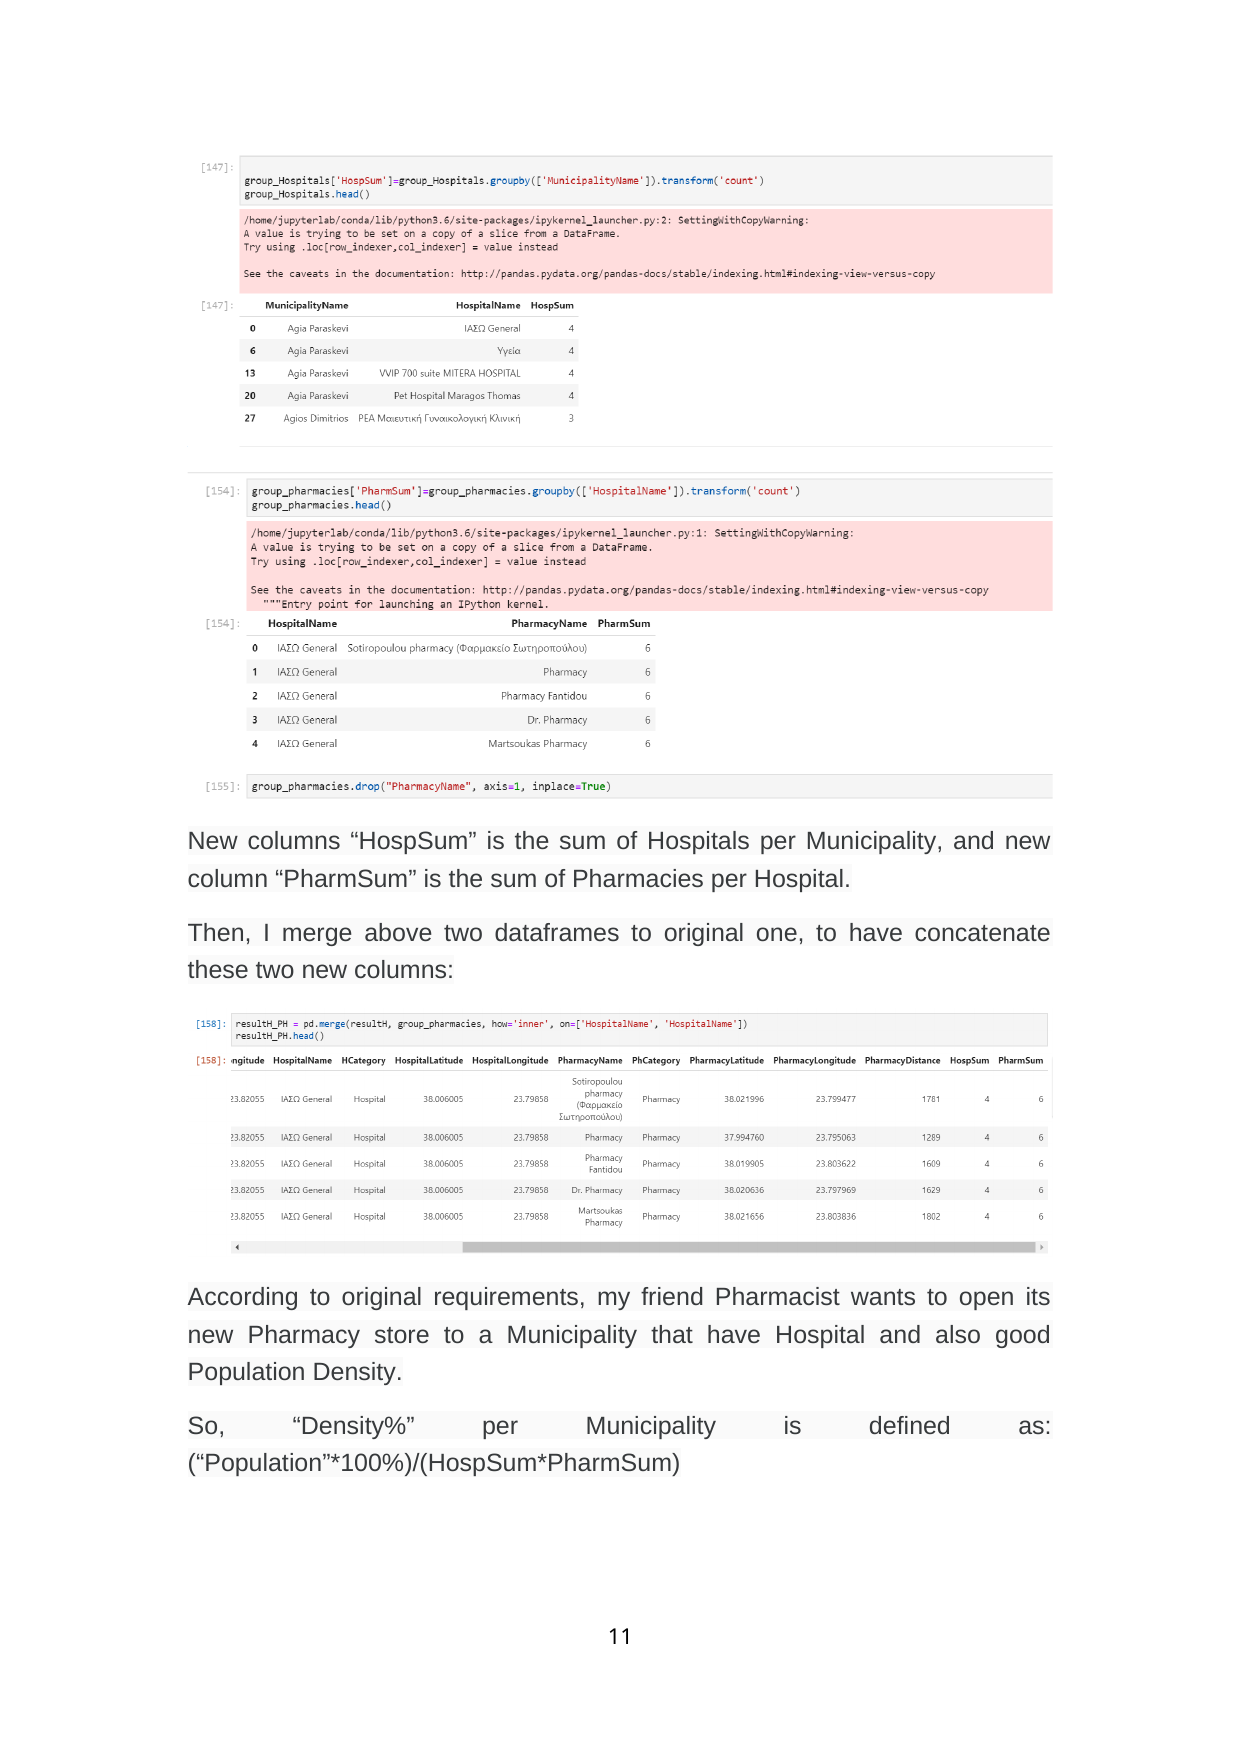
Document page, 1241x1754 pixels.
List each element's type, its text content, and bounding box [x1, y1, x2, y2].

picture [187, 150, 1053, 447]
text Then, I merge above two dataframes to original one, to have concatenate these two new columns: [187, 918, 1053, 984]
picture [187, 1008, 1053, 1257]
text So, “Density%” per Municipality is defined as: (“Population”*100%)/(HospSum*PharmSum) [187, 1411, 1053, 1477]
text According to original requirements, my friend Pharmacist wants to open its new Pharmacy store to a Municipality that have Hospital and also good Population Density. [187, 1305, 1053, 1386]
picture [187, 472, 1053, 801]
text New columns “HospSum” is the sum of Hospitals per Municipality, and new column “PharmSum” is the sum of Pharmacies per Hospital. [187, 826, 1053, 892]
